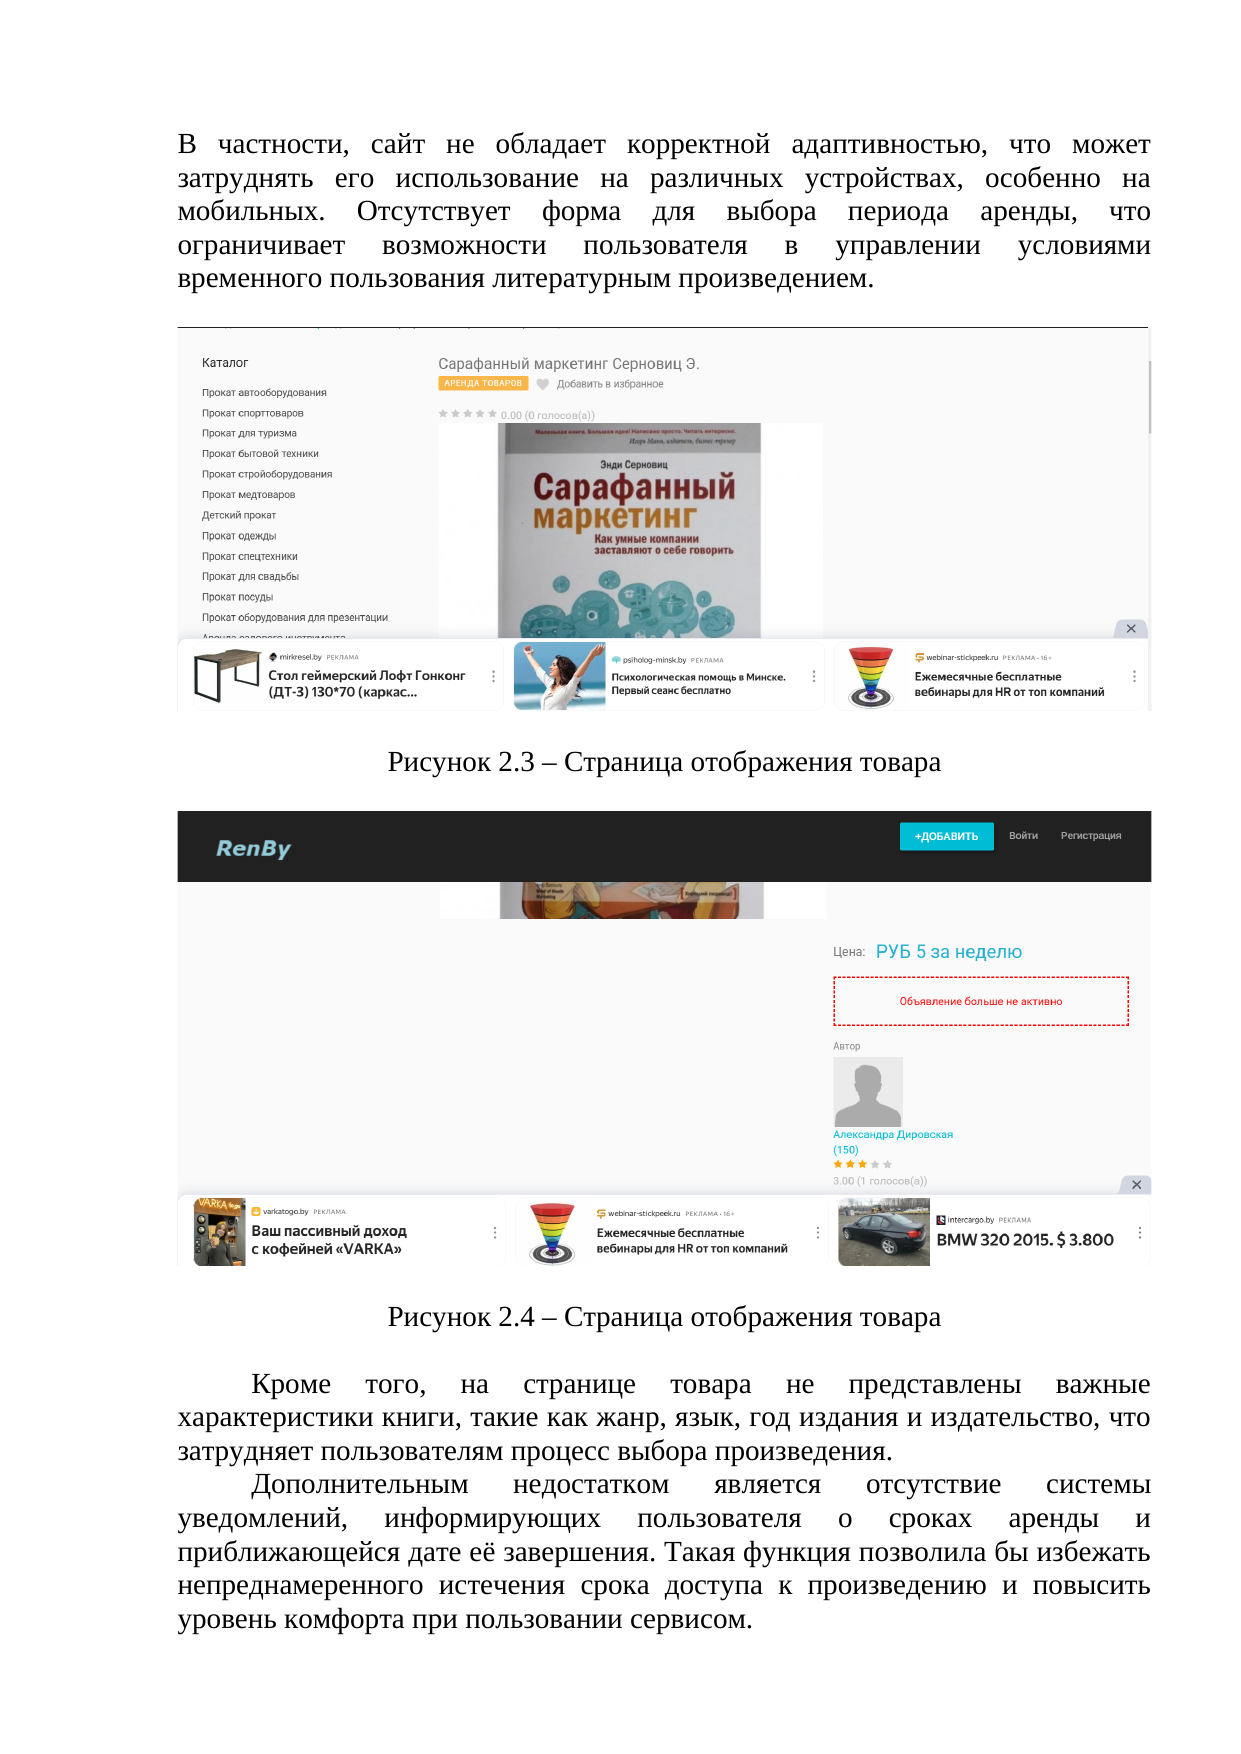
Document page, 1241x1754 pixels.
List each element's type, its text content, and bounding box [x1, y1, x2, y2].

picture [177, 810, 1152, 1266]
text Рисунок 2.3 – Страница отображения товара [177, 744, 1152, 777]
text Дополнительным недостатком является отсутствие системы уведомлений, информирующих пользователя о сроках аренды и приближающейся дате её завершения. Такая функция позволила бы избежать непреднамеренного истечения срока доступа к произведению и повысить уровень комфорта при пользовании сервисом. [177, 1467, 1152, 1634]
text Рисунок 2.4 – Страница отображения товара [177, 1299, 1152, 1332]
text Кроме того, на странице товара не представлены важные характеристики книги, такие как жанр, язык, год издания и издательство, что затрудняет пользователям процесс выбора произведения. [177, 1366, 1152, 1467]
picture [177, 327, 1152, 711]
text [177, 126, 1152, 294]
